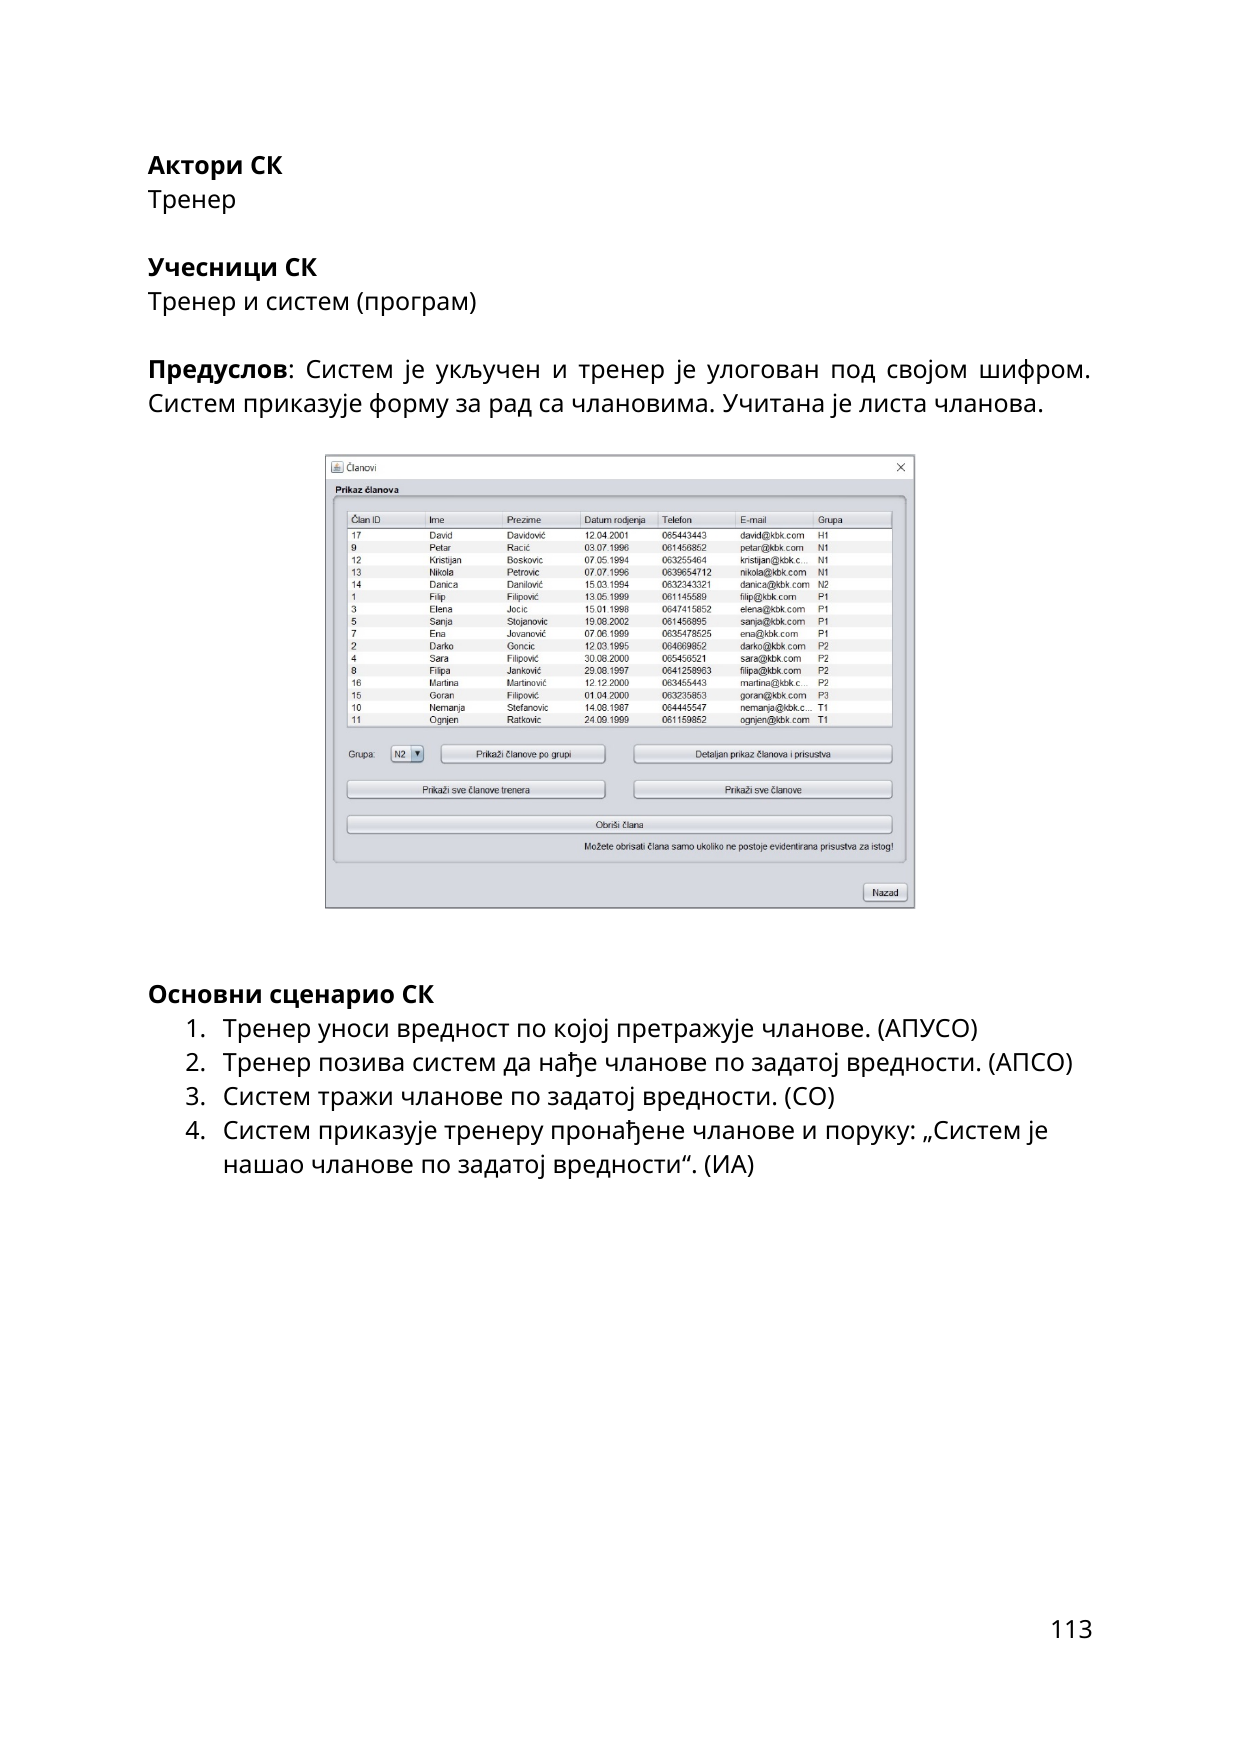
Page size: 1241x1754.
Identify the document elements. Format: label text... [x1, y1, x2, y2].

list Тренер позива систем да нађе чланове по задатој вредности. (АПСО) [185, 1045, 1093, 1079]
text Тренер и систем (програм) [148, 284, 1093, 318]
picture [325, 454, 916, 909]
text Учесници СК [148, 250, 1093, 284]
list Систем тражи чланове по задатој вредности. (СО) [185, 1079, 1093, 1113]
list Тренер уноси вредност по којој претражује чланове. (АПУСО) [185, 1011, 1093, 1045]
text Тренер [148, 182, 1093, 216]
text Актори СК [148, 148, 1093, 182]
list Систем приказује тренеру пронађене чланове и поруку: „Систем је нашао чланове по задатој вредности“. (ИА) [185, 1113, 1093, 1181]
text Основни сценарио СК [148, 977, 1093, 1011]
text Предуслов: Систем је укључен и тренер је улогован под својом шифром. Систем приказује форму за рад са члановима. Учитана је листа чланова. [148, 352, 1093, 420]
